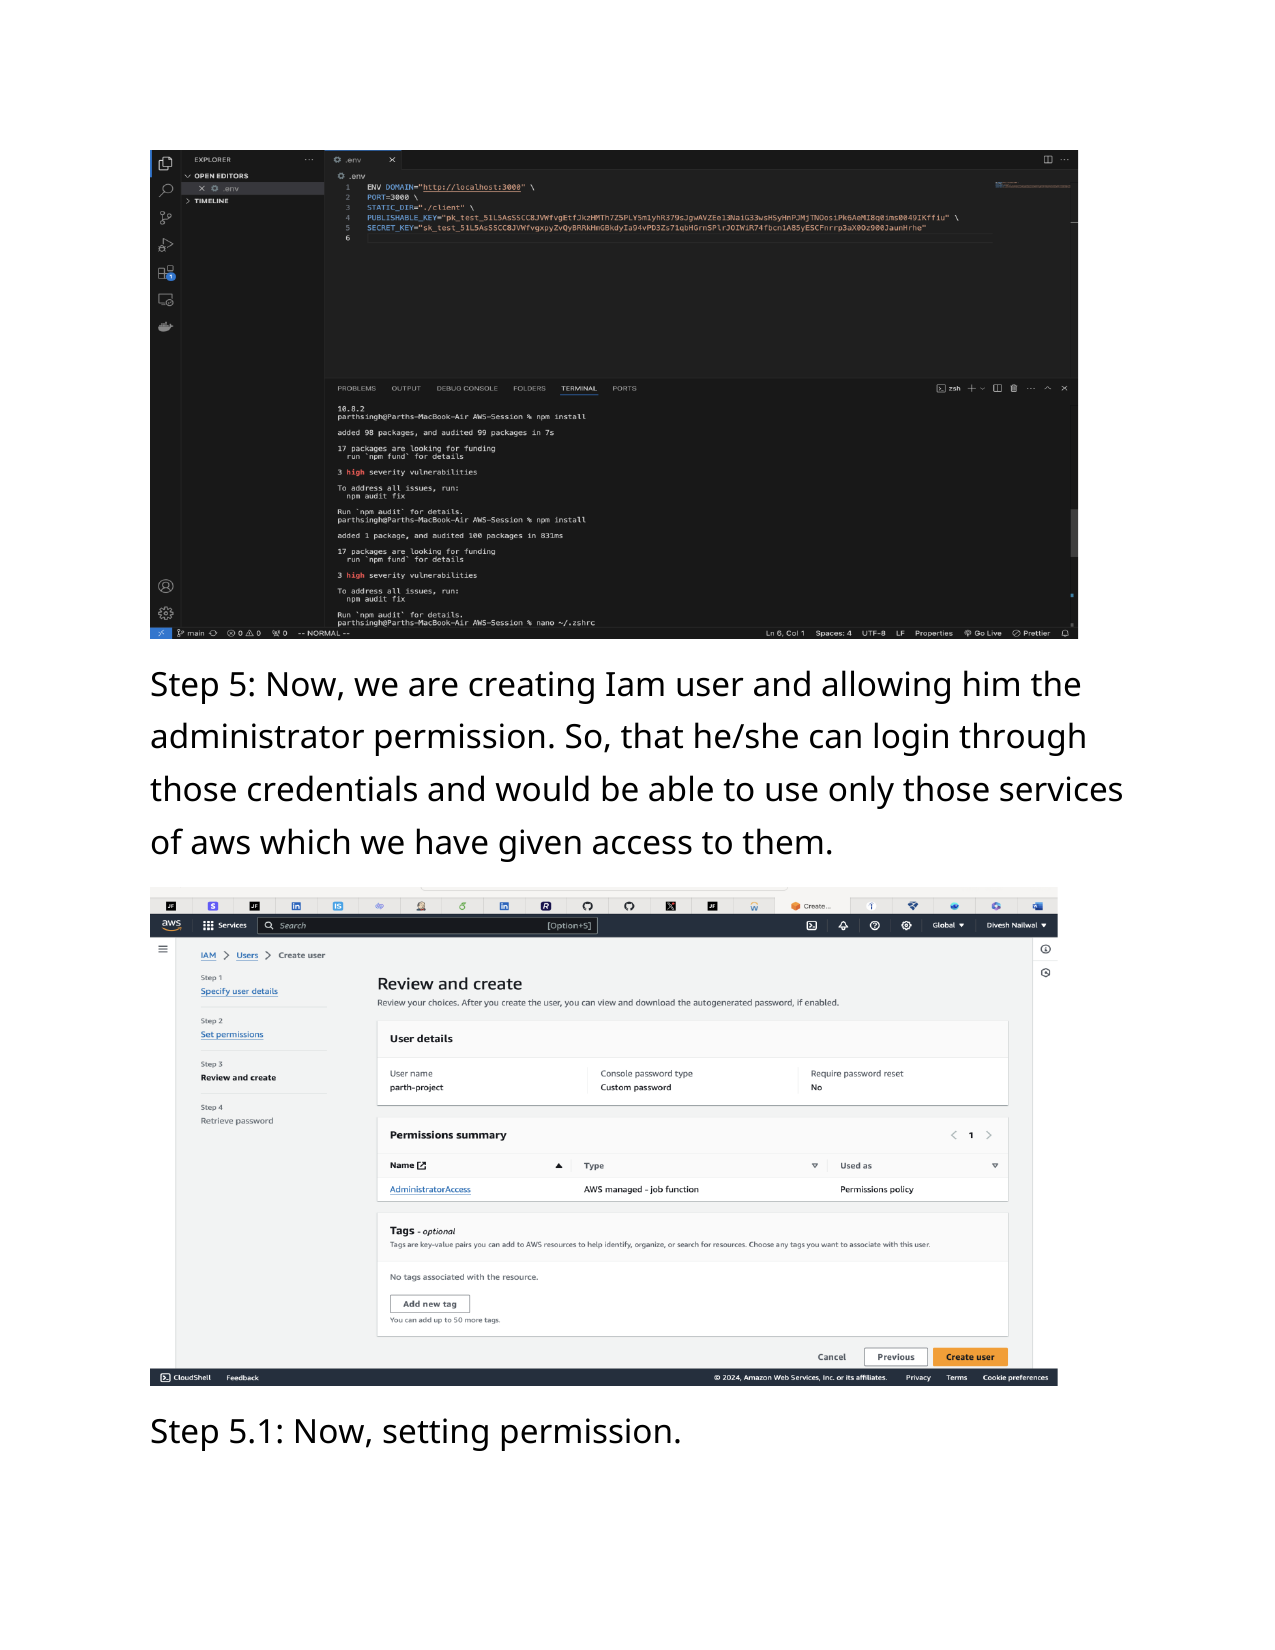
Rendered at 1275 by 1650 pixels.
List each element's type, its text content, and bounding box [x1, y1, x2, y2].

text Step 5: Now, we are creating Iam user and allowing him the administrator permission. So, that he/she can login through those credentials and would be able to use only those services of aws which we have given access to them. [150, 661, 1125, 864]
picture [150, 150, 1079, 639]
picture [150, 887, 1058, 1386]
text Step 5.1: Now, setting permission. [150, 1408, 1125, 1453]
